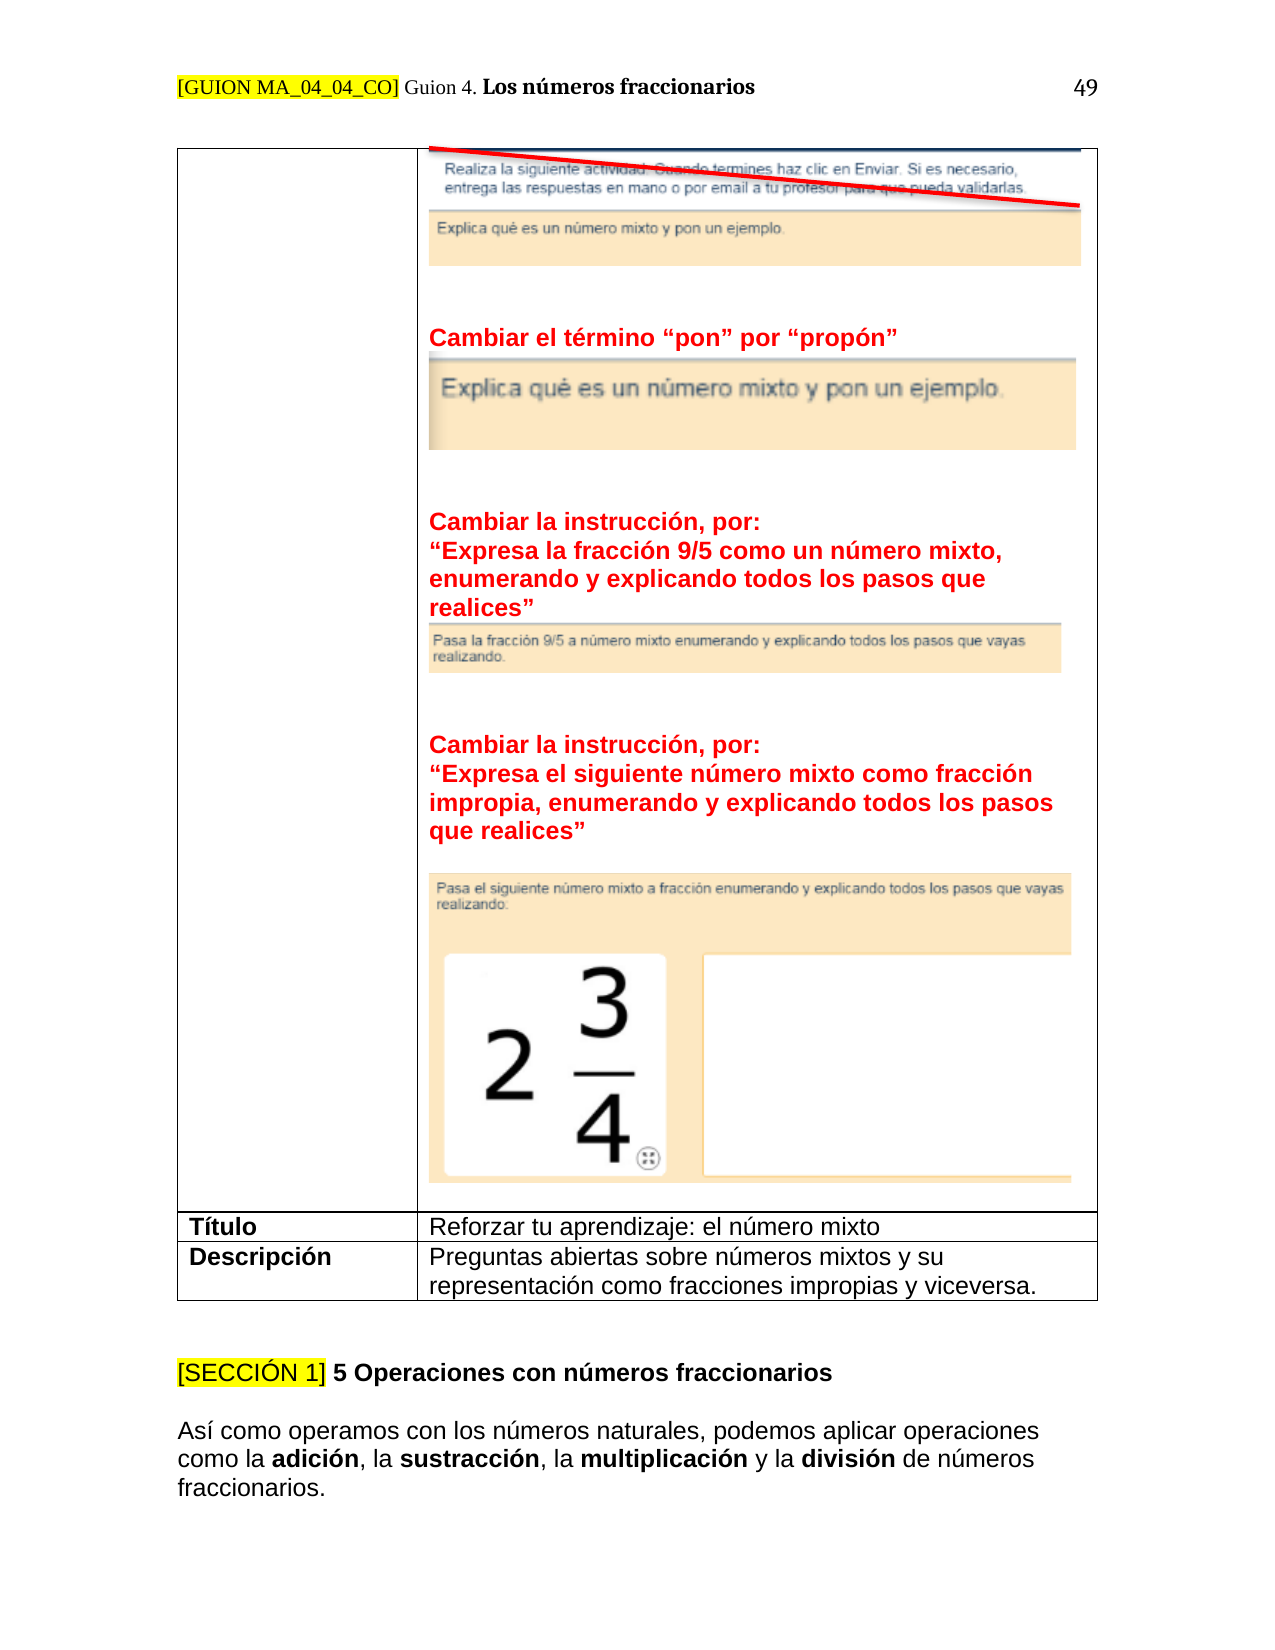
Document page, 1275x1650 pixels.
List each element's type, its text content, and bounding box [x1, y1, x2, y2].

table_cell Descripción [178, 1242, 417, 1300]
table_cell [418, 149, 1097, 1211]
text [SECCIÓN 1] 5 Operaciones con números fraccionarios [326, 1358, 1098, 1387]
picture [428, 873, 1072, 1183]
picture [428, 622, 1062, 673]
text Así como operamos con los números naturales, podemos aplicar operaciones como la adición, la sustracción, la multiplicación y la división de números fraccionarios. [177, 1416, 1098, 1502]
picture [428, 148, 1082, 266]
table_cell Título [178, 1213, 417, 1241]
picture [428, 351, 1077, 450]
table_cell Preguntas abiertas sobre números mixtos y su representación como fracciones impropias y viceversa. [418, 1242, 1097, 1300]
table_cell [178, 149, 417, 1211]
table_cell Reforzar tu aprendizaje: el número mixto [418, 1213, 1097, 1241]
